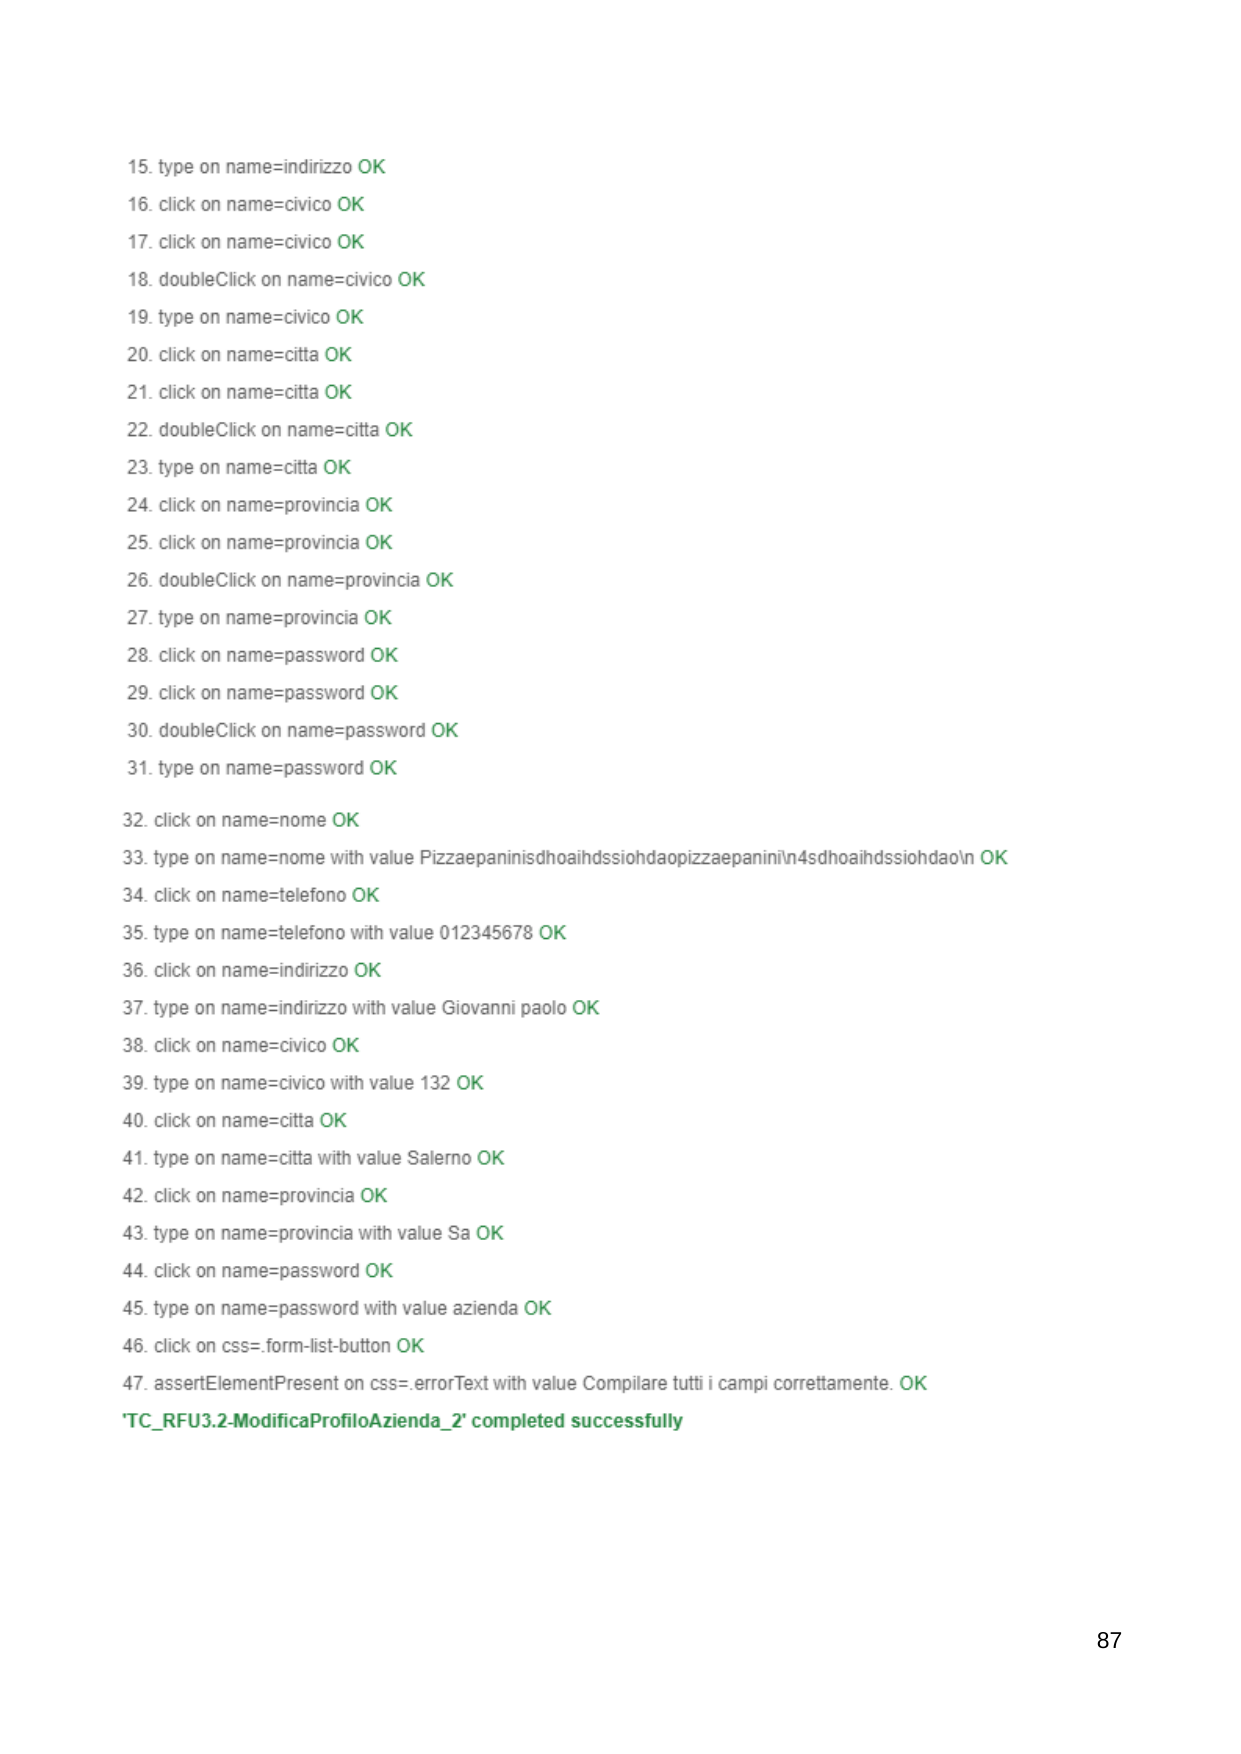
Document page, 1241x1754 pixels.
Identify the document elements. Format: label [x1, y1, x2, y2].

picture [118, 805, 1027, 1434]
picture [118, 147, 527, 792]
